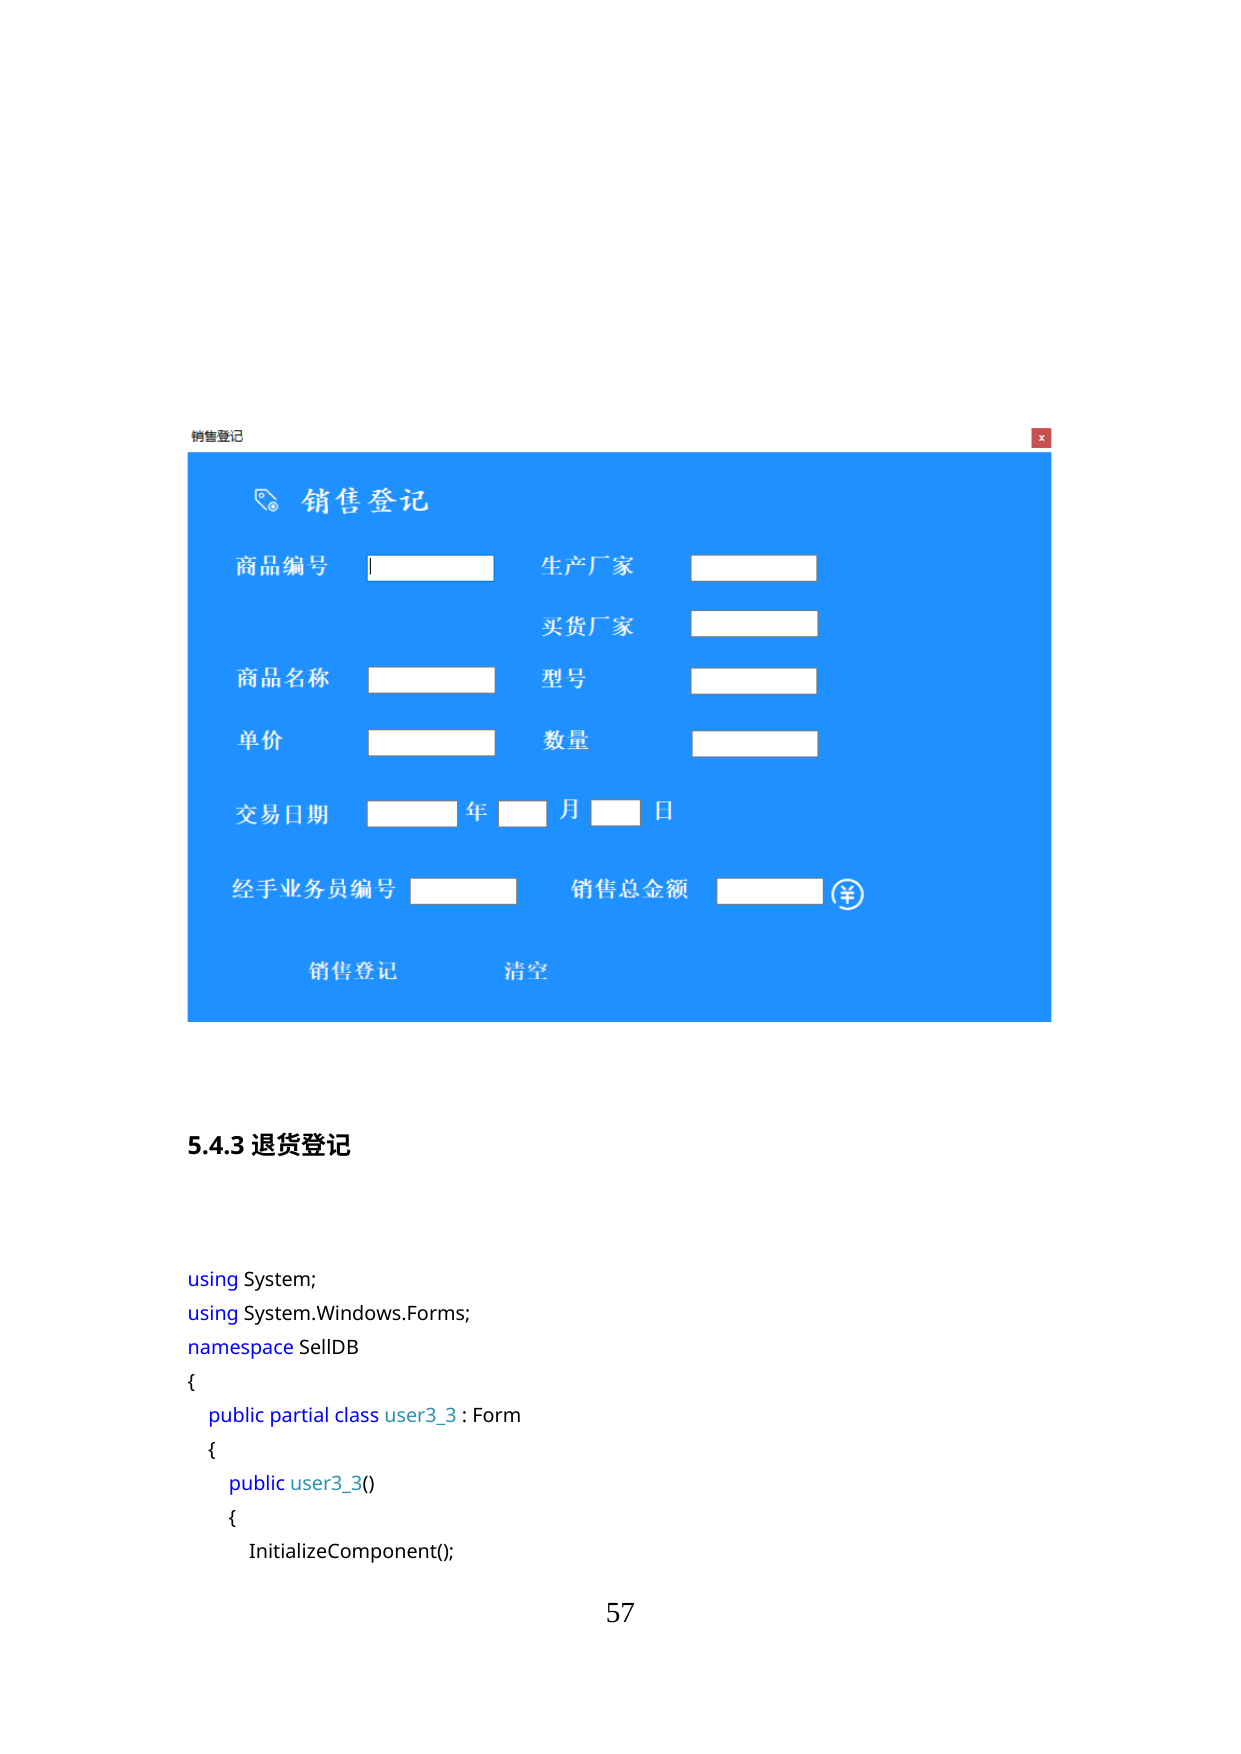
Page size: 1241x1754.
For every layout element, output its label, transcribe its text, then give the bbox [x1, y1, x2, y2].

text public partial class user3_3 : Form [187, 1398, 1053, 1432]
text using System; [187, 1262, 1053, 1296]
text { [187, 1432, 1053, 1466]
text public user3_3() [187, 1466, 1053, 1500]
text using System.Windows.Forms; [187, 1296, 1053, 1330]
text namespace SellDB [187, 1330, 1053, 1364]
text { [187, 1500, 1053, 1534]
text { [187, 1364, 1053, 1398]
text InitializeComponent(); [187, 1534, 1053, 1568]
picture [187, 425, 1052, 1022]
